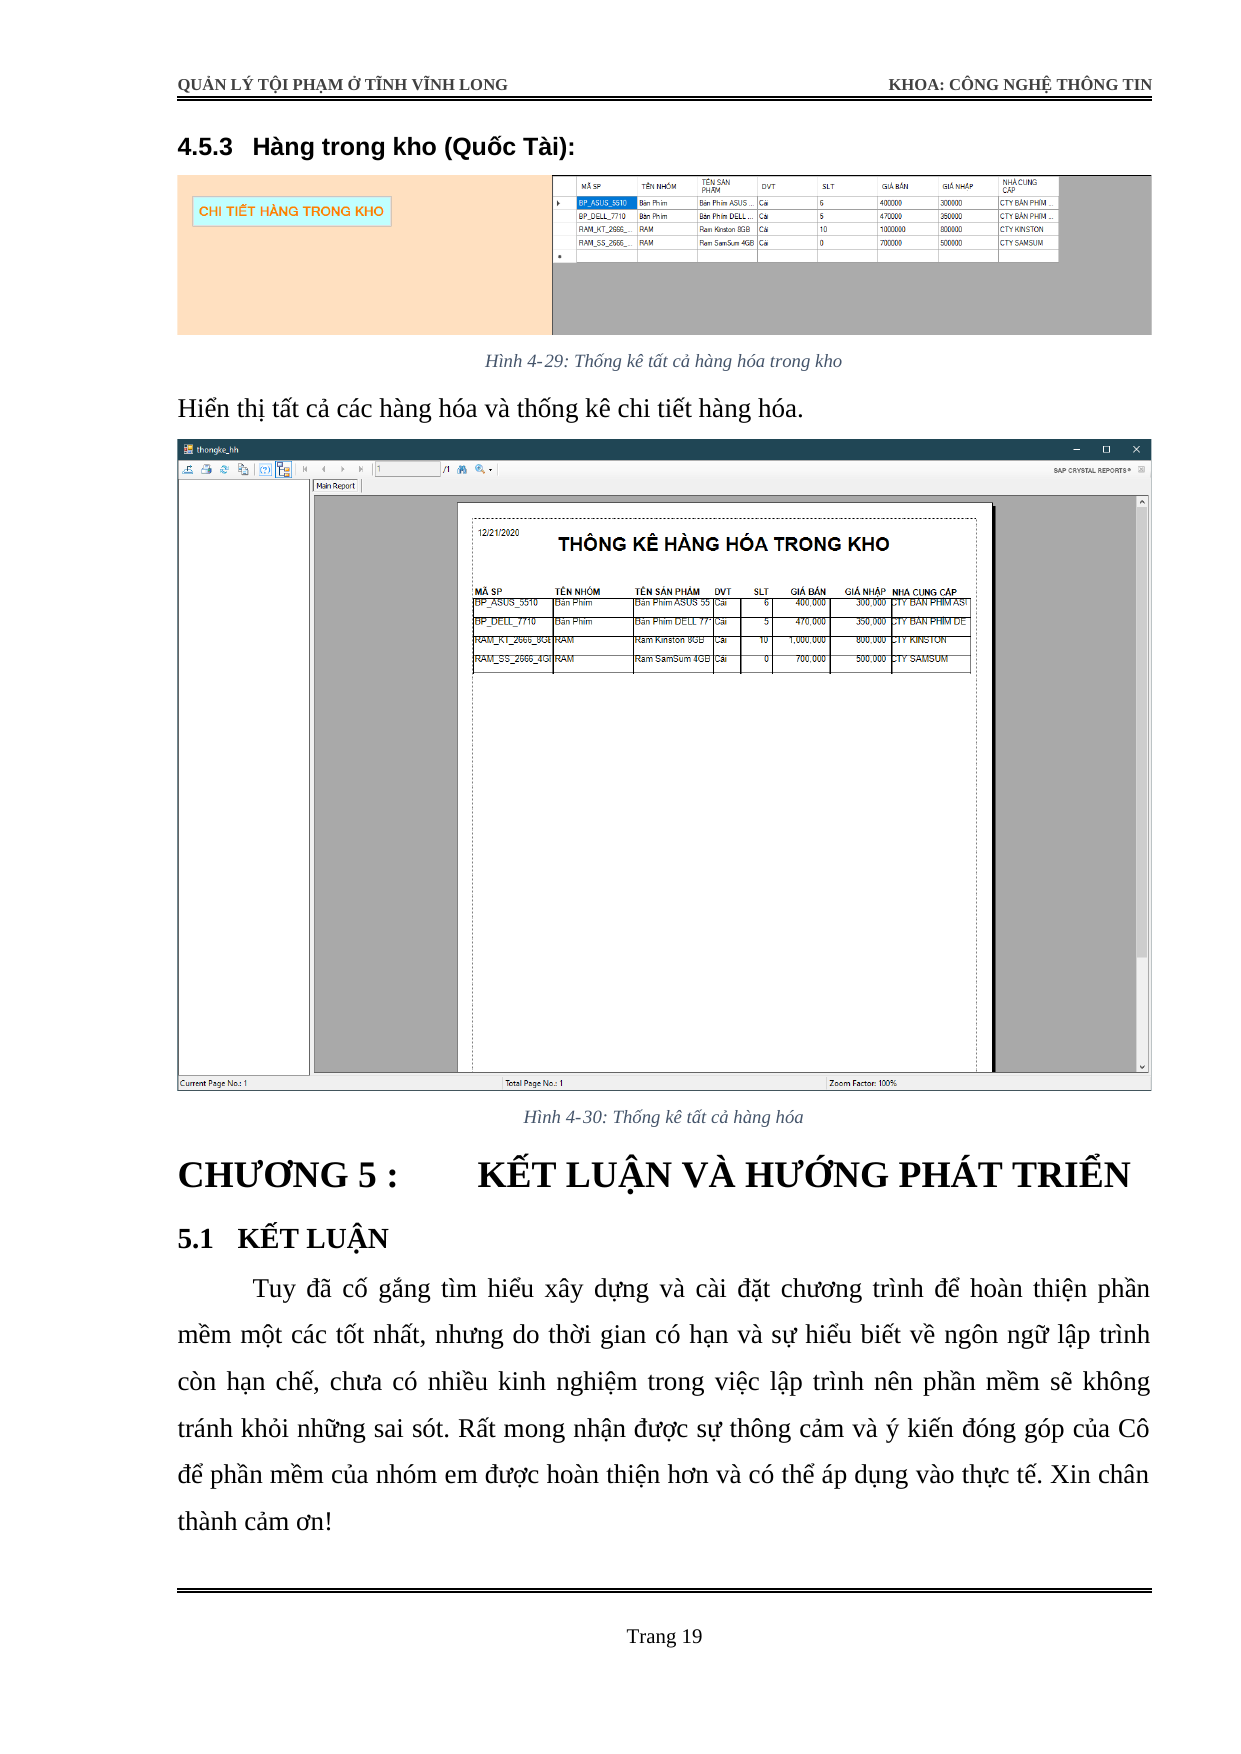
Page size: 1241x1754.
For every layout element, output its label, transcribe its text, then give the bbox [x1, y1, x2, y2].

picture [177, 439, 1152, 1091]
subtitle KẾT LUẬN [177, 1221, 1152, 1255]
picture [177, 175, 1152, 335]
text Hình 4-15: Thống kê tất cả hàng hóa [177, 1106, 1152, 1127]
text Tuy đã cố gắng tìm hiểu xây dựng và cài đặt chương trình để hoàn thiện phần mềm một các tốt nhất, nhưng do thời gian có hạn và sự hiểu biết về ngôn ngữ lập trình còn hạn chế, chưa có nhiều kinh nghiệm trong việc lập trình nên phần mềm sẽ không tránh khỏi những sai sót. Rất mong nhận được sự thông cảm và ý kiến đóng góp của Cô để phần mềm của nhóm em được hoàn thiện hơn và có thể áp dụng vào thực tế. Xin chân thành cảm ơn! [177, 1272, 1152, 1536]
text Hình 4-14: Thống kê tất cả hàng hóa trong kho [177, 350, 1152, 372]
subtitle KẾT LUẬN VÀ HƯỚNG PHÁT TRIỂN [177, 1152, 1152, 1196]
subtitle Hàng trong kho (Quốc Tài): [177, 132, 1152, 161]
text Hiển thị tất cả các hàng hóa và thống kê chi tiết hàng hóa. [177, 393, 1152, 424]
